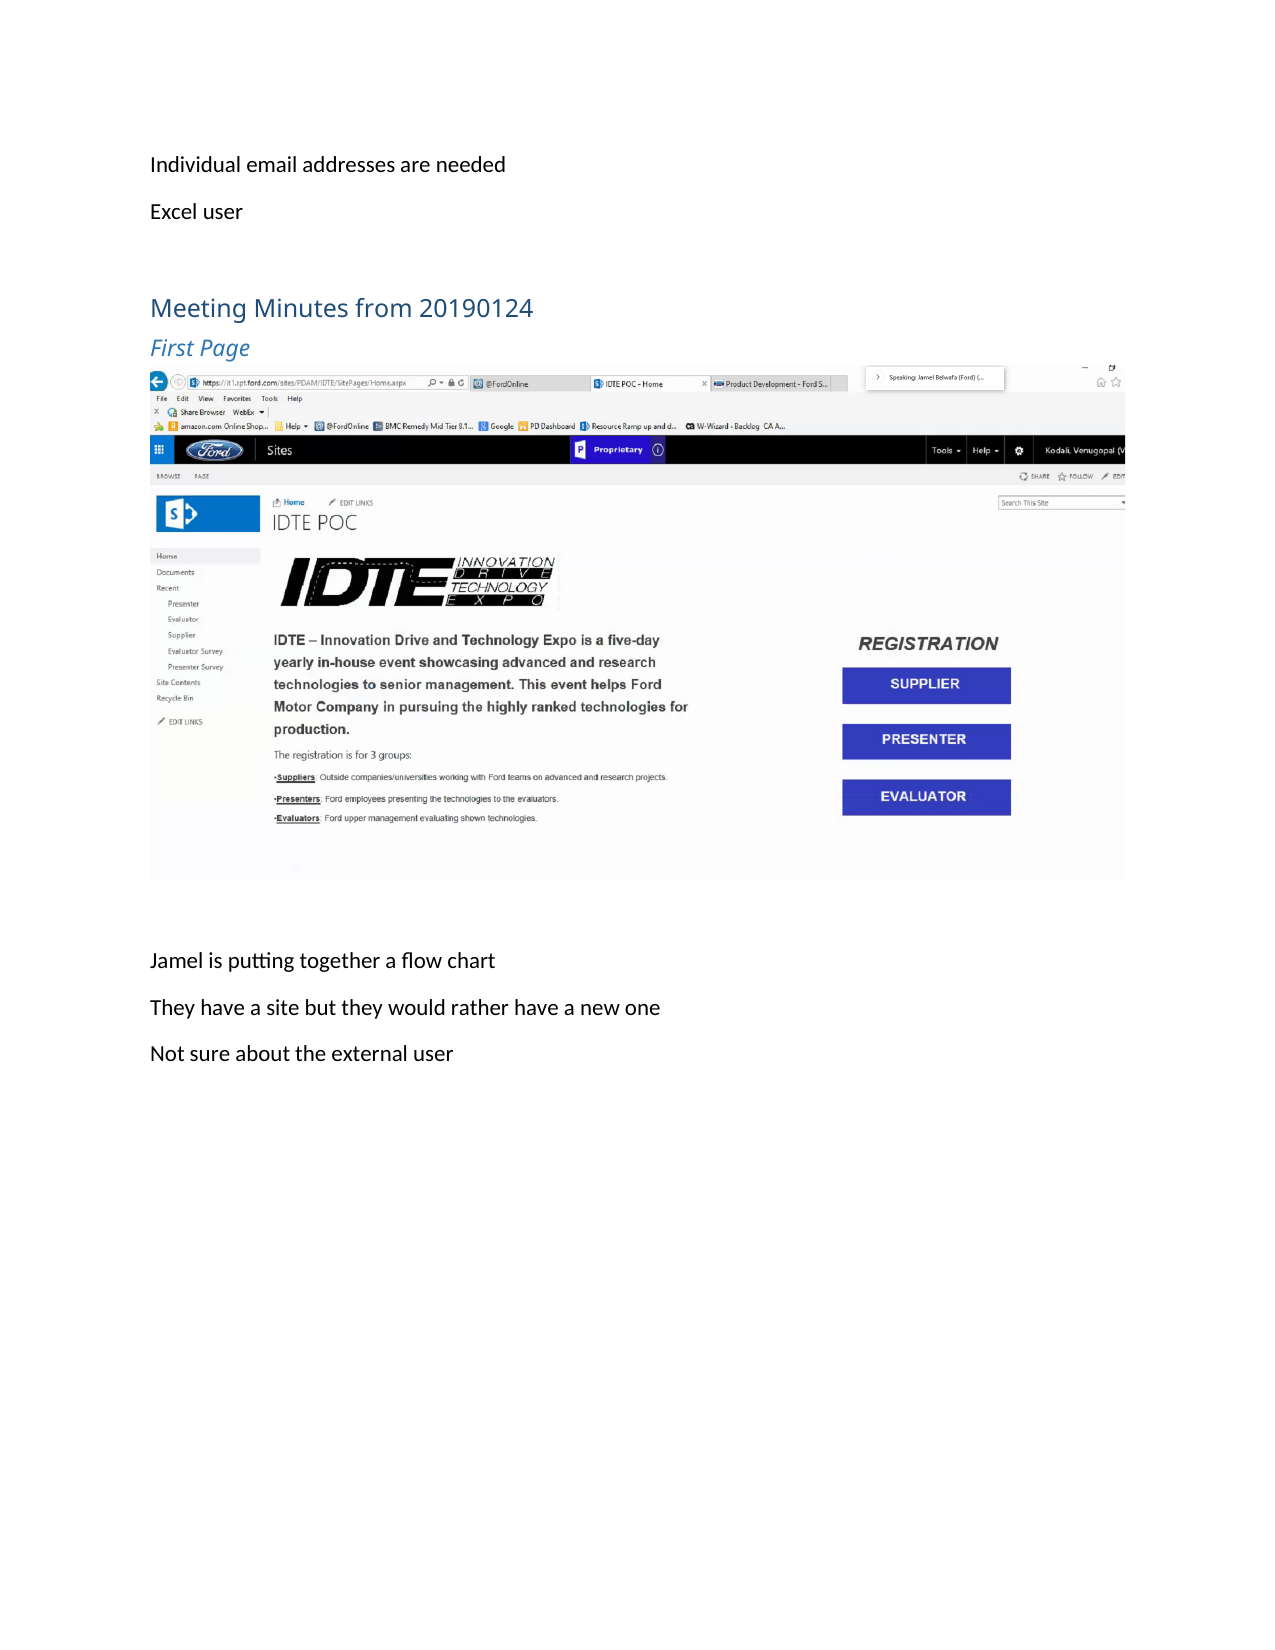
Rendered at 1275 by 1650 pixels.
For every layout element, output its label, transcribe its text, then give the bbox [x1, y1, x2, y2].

subtitle First Page [150, 332, 1125, 363]
text Individual email addresses are needed [150, 150, 1125, 178]
text Jamel is putting together a flow chart [150, 946, 1125, 974]
picture [150, 377, 162, 387]
text They have a site but they would rather have a new one [150, 993, 1125, 1021]
picture [150, 365, 1125, 881]
text Excel user [150, 197, 1125, 225]
subtitle Meeting Minutes from 20190124 [150, 291, 1125, 325]
text Not sure about the external user [150, 1039, 1125, 1068]
